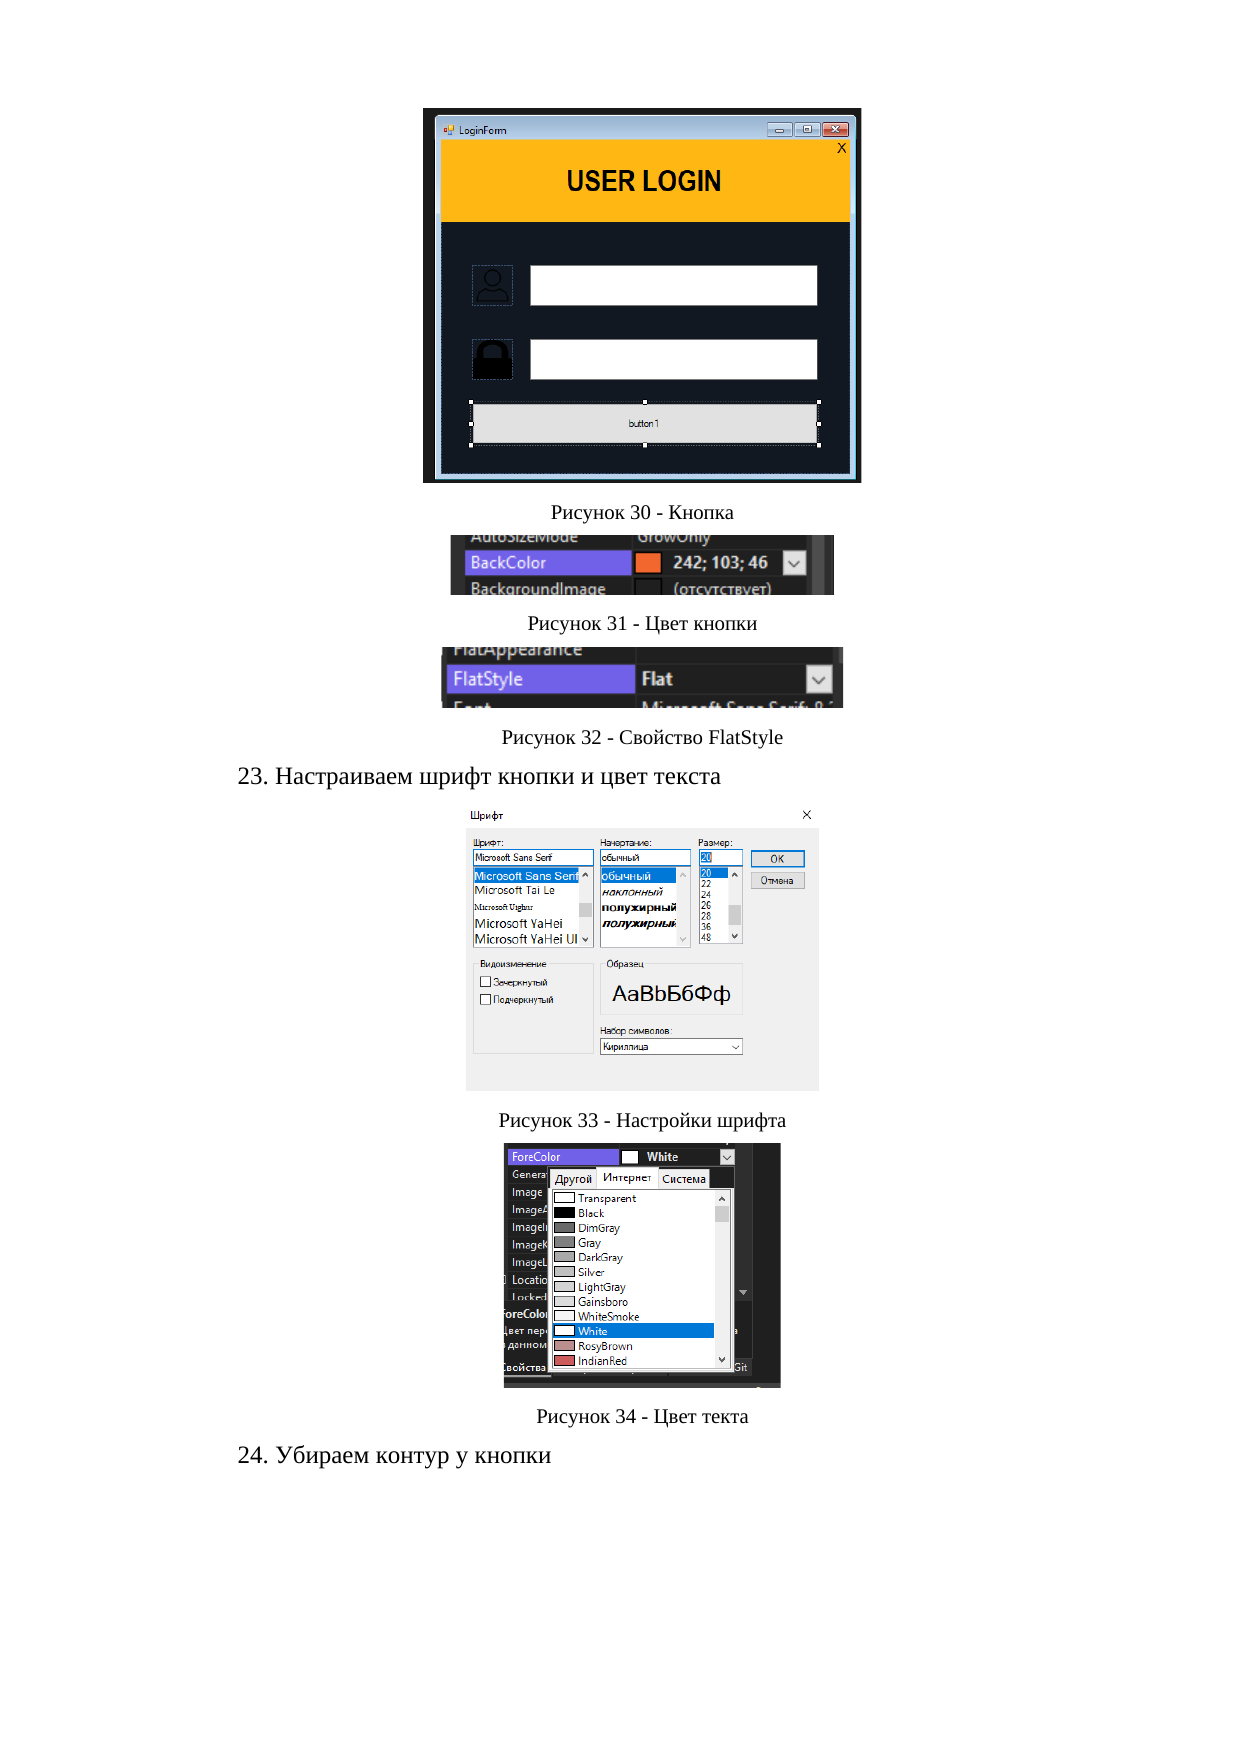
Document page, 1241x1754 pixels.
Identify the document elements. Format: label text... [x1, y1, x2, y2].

text Рисунок 32 - Свойство FlatStyle [103, 725, 1181, 749]
picture [441, 647, 844, 708]
text Рисунок 30 - Кнопка [103, 499, 1181, 524]
list Настраиваем шрифт кнопки и цвет текста [237, 761, 1181, 789]
text Рисунок 31 - Цвет кнопки [103, 611, 1181, 635]
picture [503, 1143, 781, 1388]
text Рисунок 34 - Цвет текта [103, 1404, 1181, 1428]
picture [450, 535, 834, 595]
text Рисунок 33 - Настройки шрифта [103, 1108, 1181, 1132]
list Убираем контур у кнопки [237, 1440, 1181, 1469]
picture [465, 803, 819, 1091]
picture [423, 108, 862, 483]
